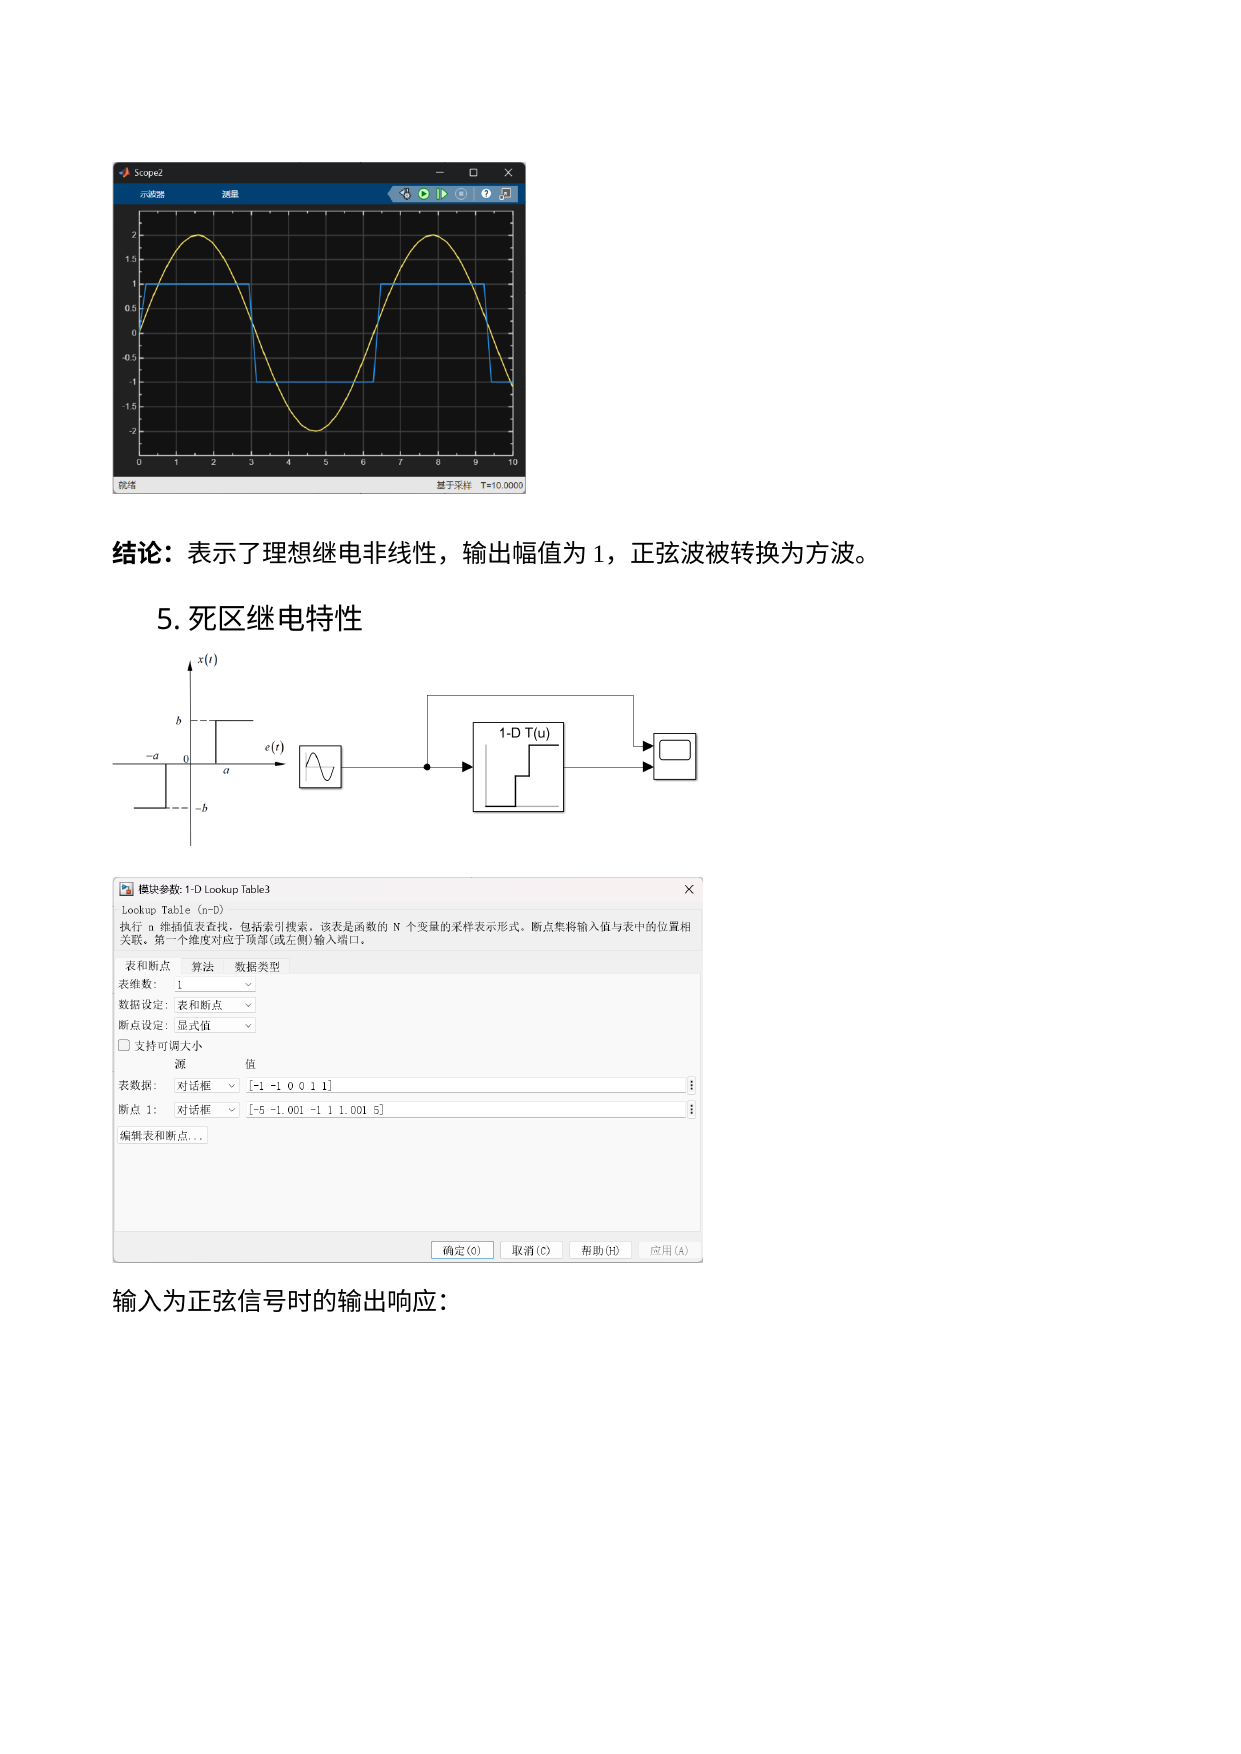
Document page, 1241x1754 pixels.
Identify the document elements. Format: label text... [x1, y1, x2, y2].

picture [112, 649, 704, 846]
list 死区继电特性 [156, 584, 1128, 649]
picture [112, 162, 526, 494]
list 结论：表示了理想继电非线性，输出幅值为1，正弦波被转换为方波。 [112, 519, 1128, 584]
list 输入为正弦信号时的输出响应： [112, 1267, 1128, 1332]
picture [112, 877, 703, 1263]
